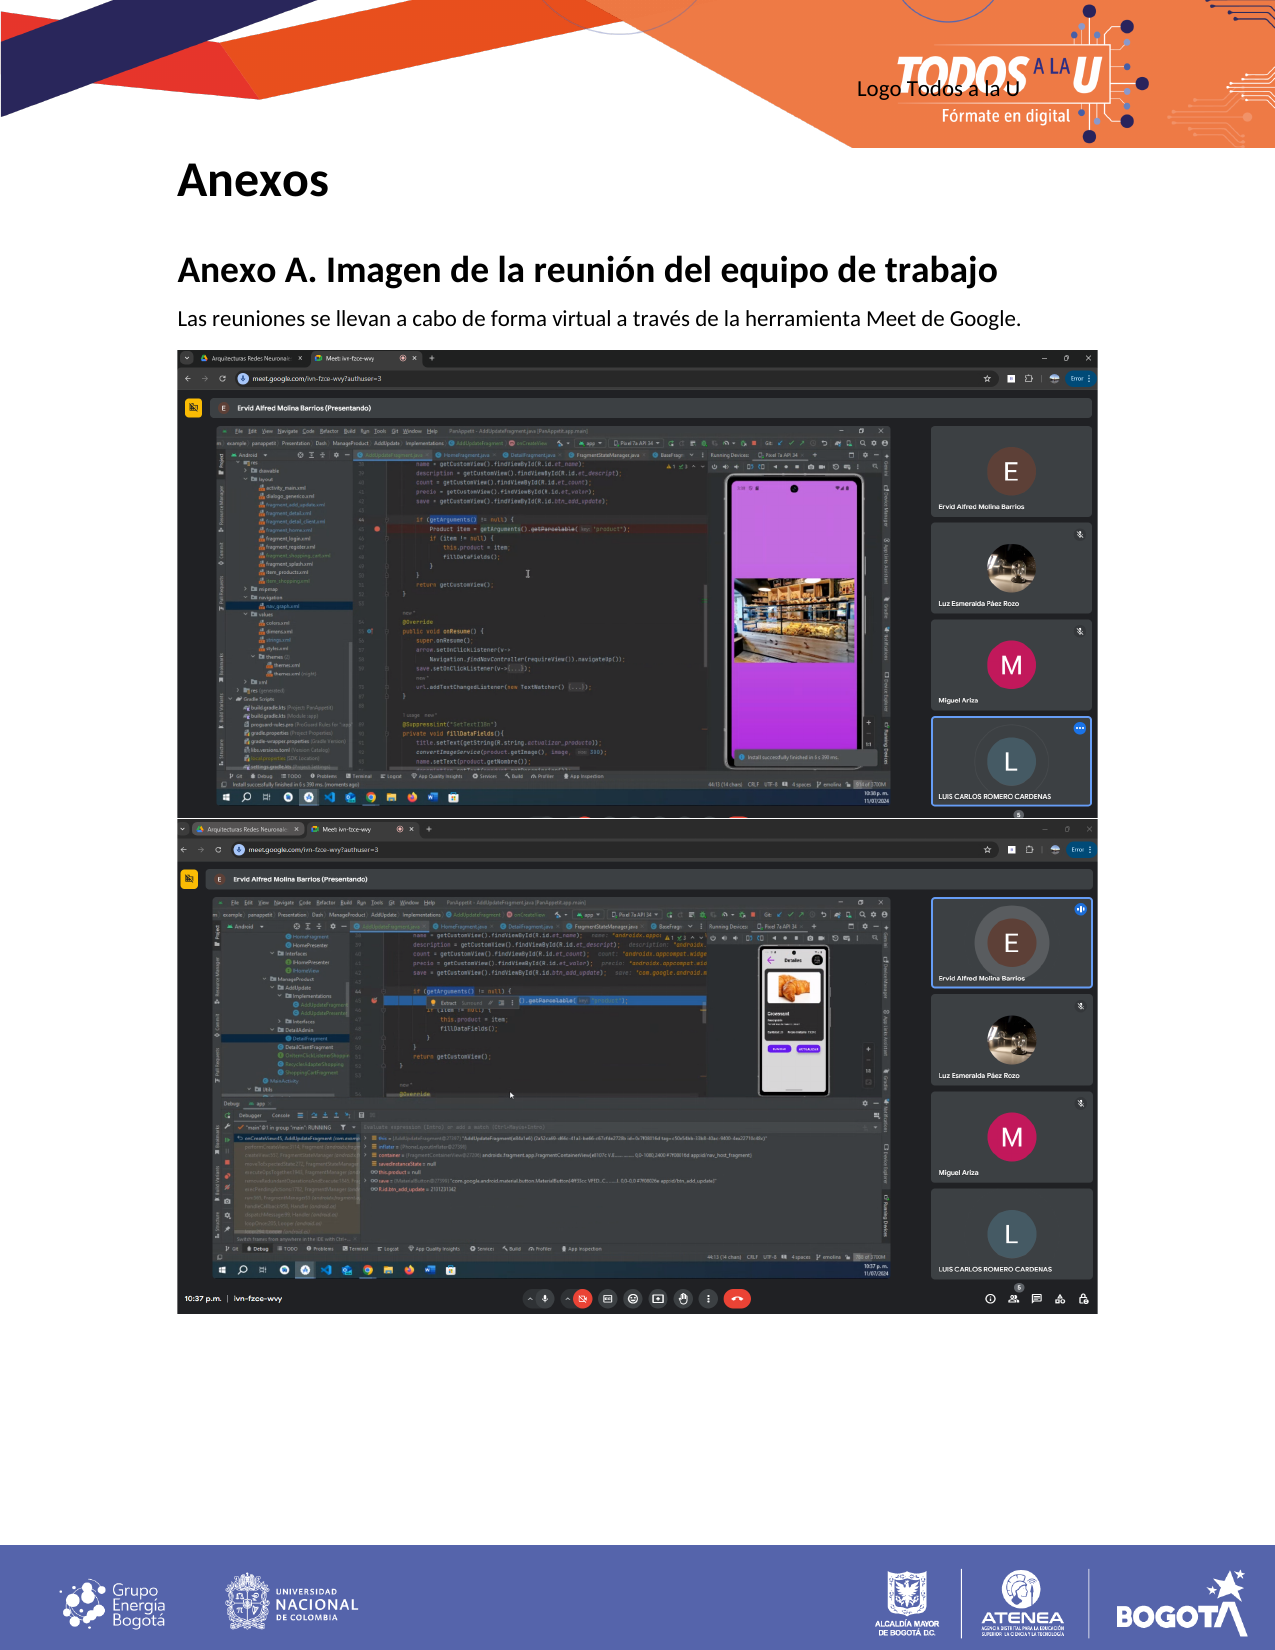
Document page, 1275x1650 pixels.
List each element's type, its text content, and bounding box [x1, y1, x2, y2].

picture [177, 819, 1098, 1314]
text Las reuniones se llevan a cabo de forma virtual a través de la herramienta Meet de Google. [177, 304, 1098, 332]
subtitle Anexo A. Imagen de la reunión del equipo de trabajo [177, 246, 1098, 292]
picture [0, 1545, 1275, 1650]
subtitle Anexos [177, 148, 1098, 209]
picture [177, 350, 1098, 818]
picture [0, 0, 1275, 148]
